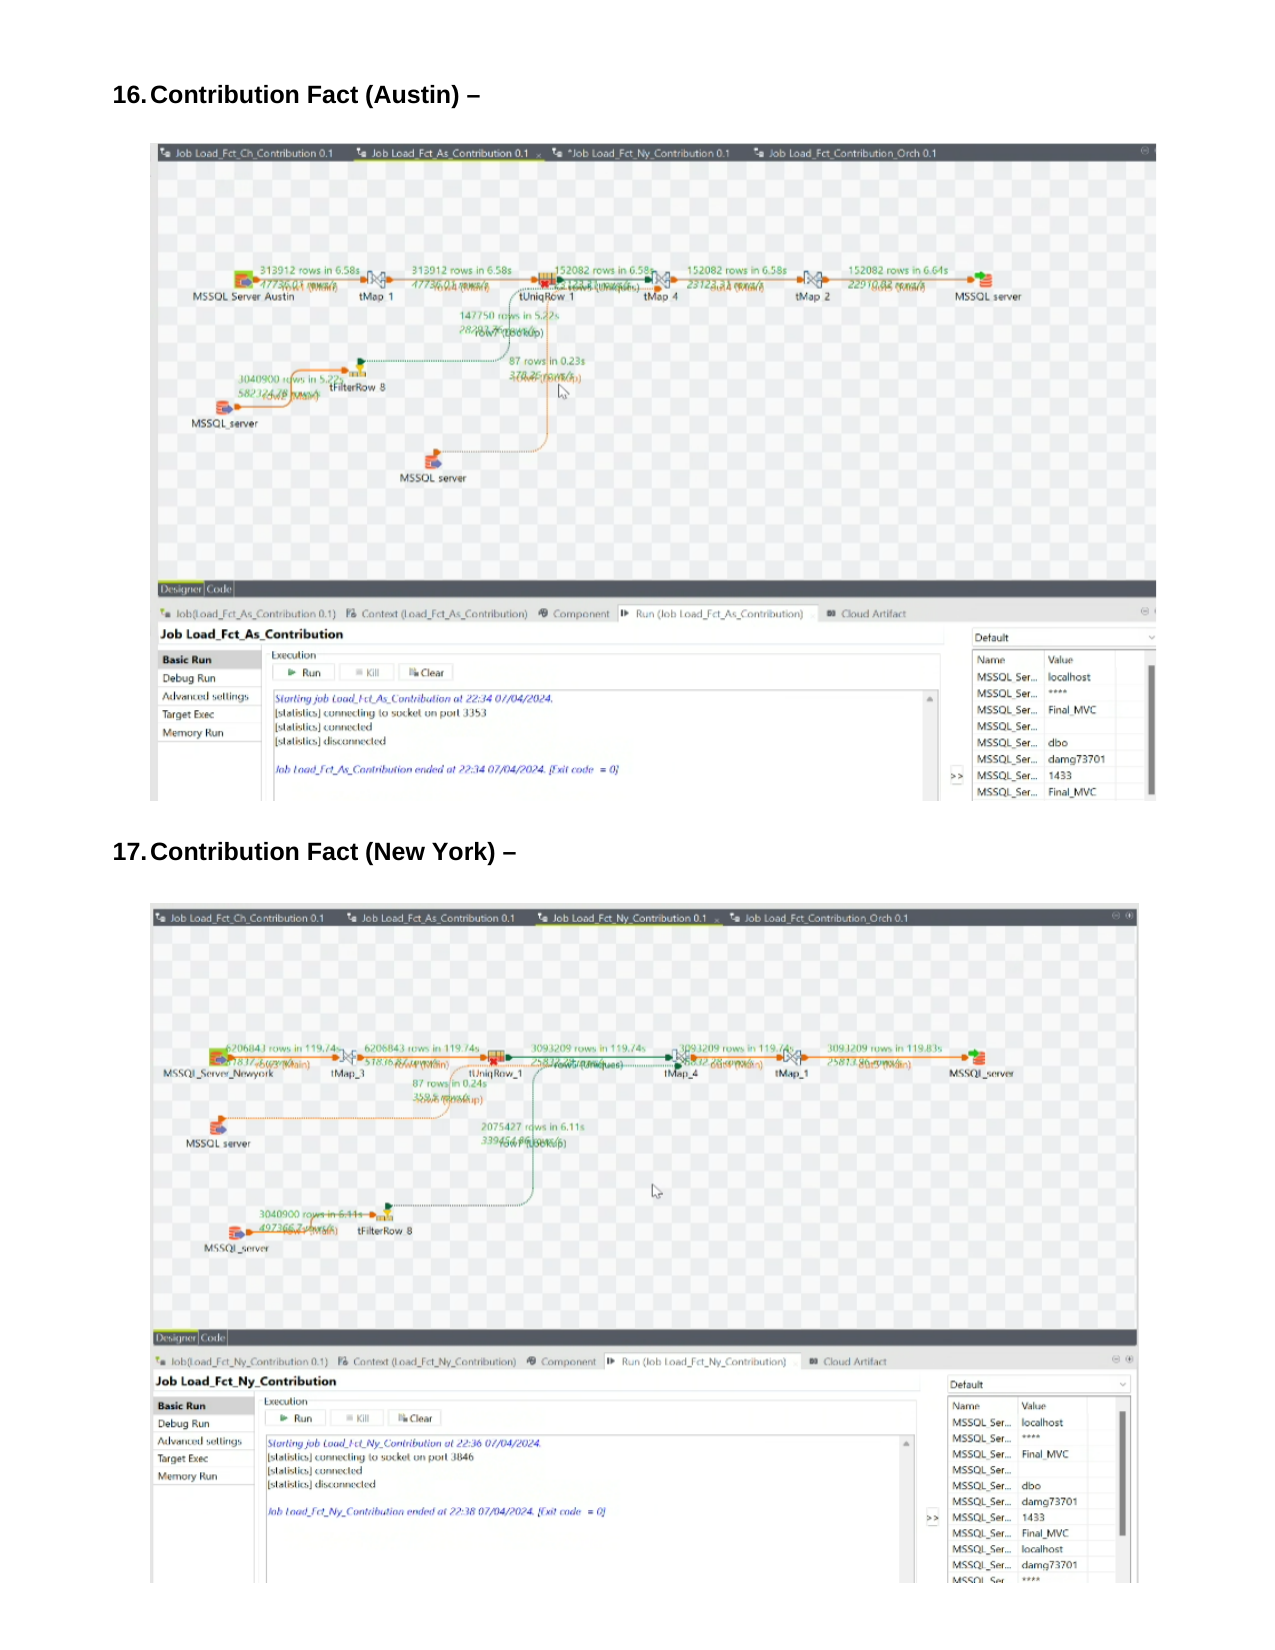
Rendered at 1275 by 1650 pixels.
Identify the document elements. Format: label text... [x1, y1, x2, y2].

list Contribution Fact (New York) – [112, 837, 1125, 866]
picture [150, 143, 1157, 801]
picture [150, 903, 1139, 1583]
list Contribution Fact (Austin) – [112, 80, 1125, 109]
